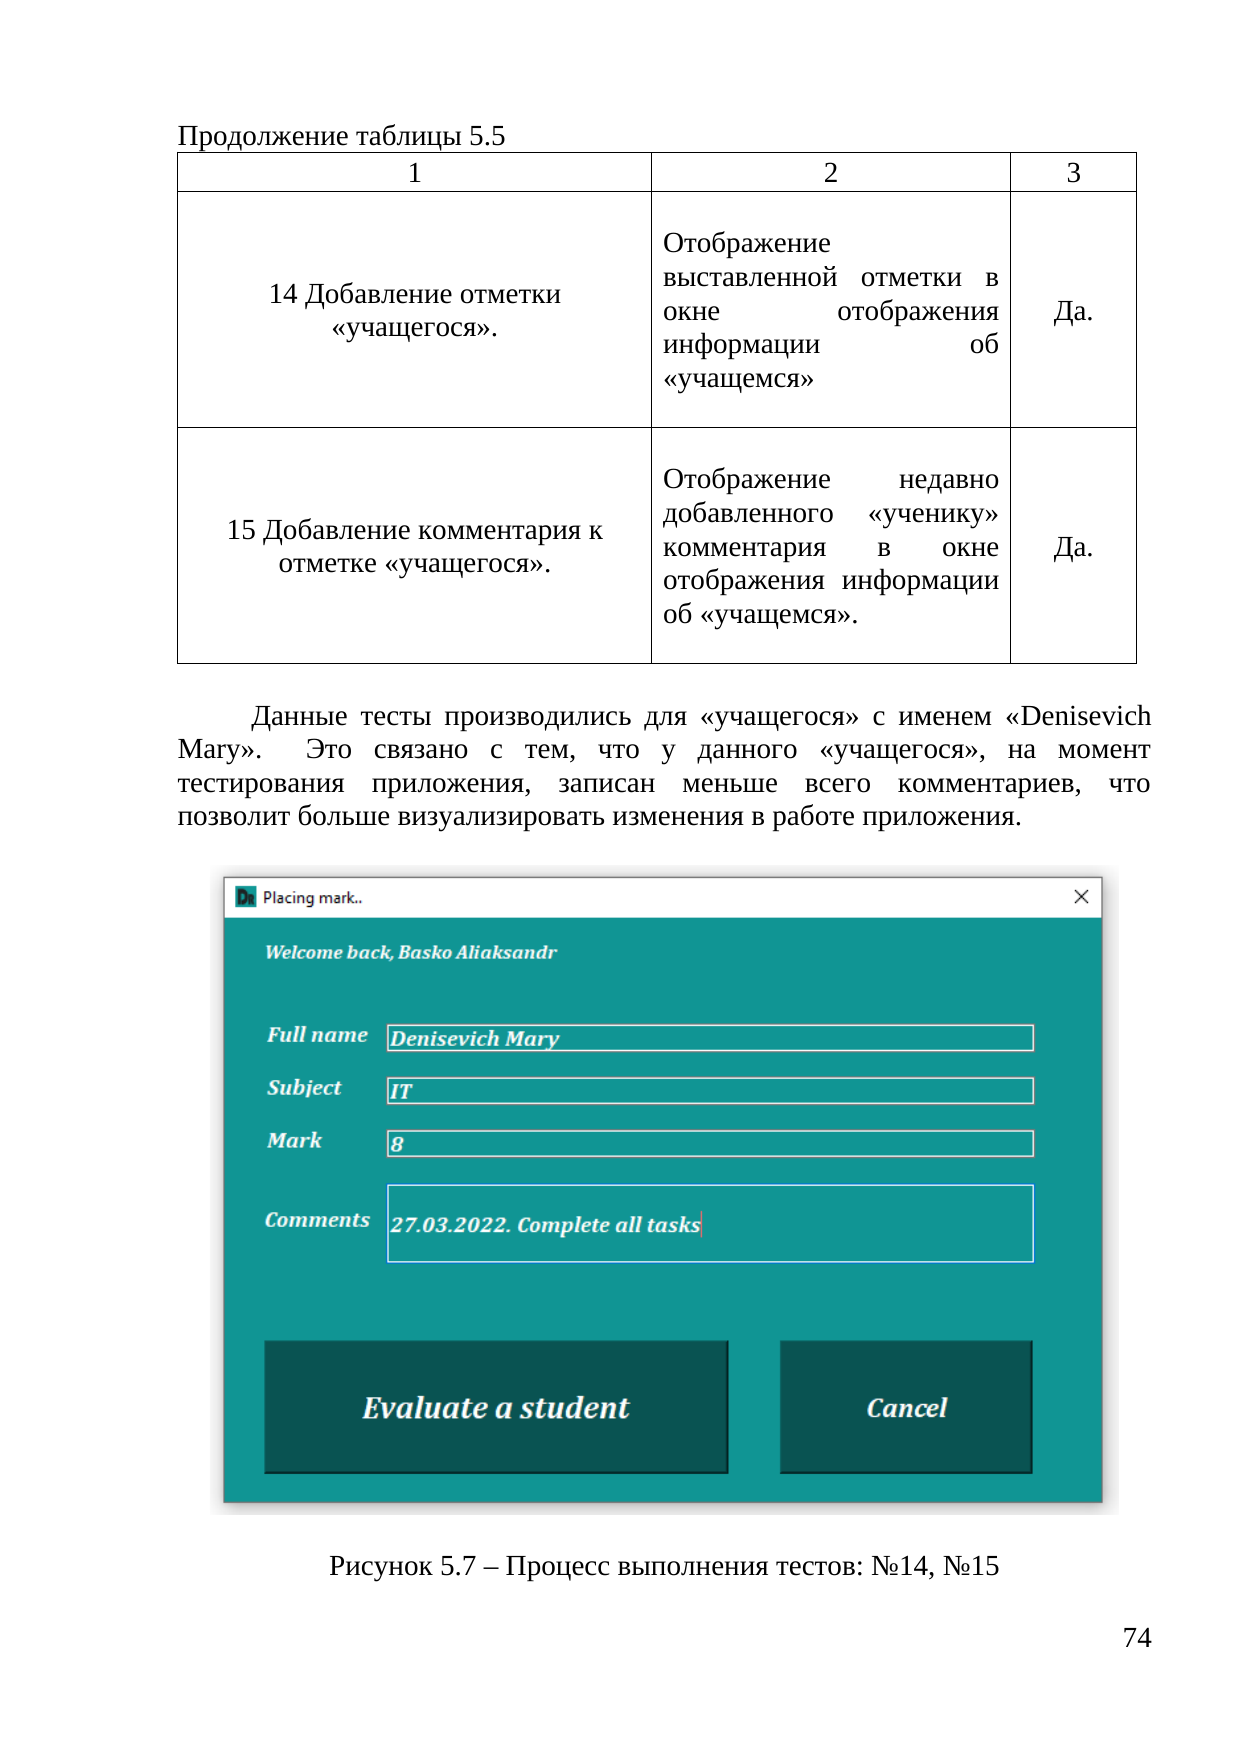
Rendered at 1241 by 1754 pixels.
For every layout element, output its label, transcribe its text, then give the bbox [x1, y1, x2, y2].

list Данные тесты производились для «учащегося» с именем «Denisevich Mary». Это связано с тем, что у данного «учащегося», на момент тестирования приложения, записан меньше всего комментариев, что позволит больше визуализировать изменения в работе приложения. [177, 698, 1152, 832]
list Рисунок 5.7 – Процесс выполнения тестов: №14, №15 [177, 1548, 1152, 1582]
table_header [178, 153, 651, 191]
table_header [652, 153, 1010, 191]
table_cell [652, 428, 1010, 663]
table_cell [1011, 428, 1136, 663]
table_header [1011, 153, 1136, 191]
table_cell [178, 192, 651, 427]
list Продолжение таблицы 5.5 [177, 118, 1152, 152]
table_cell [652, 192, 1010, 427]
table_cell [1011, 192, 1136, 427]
picture [209, 865, 1119, 1515]
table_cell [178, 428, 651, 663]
